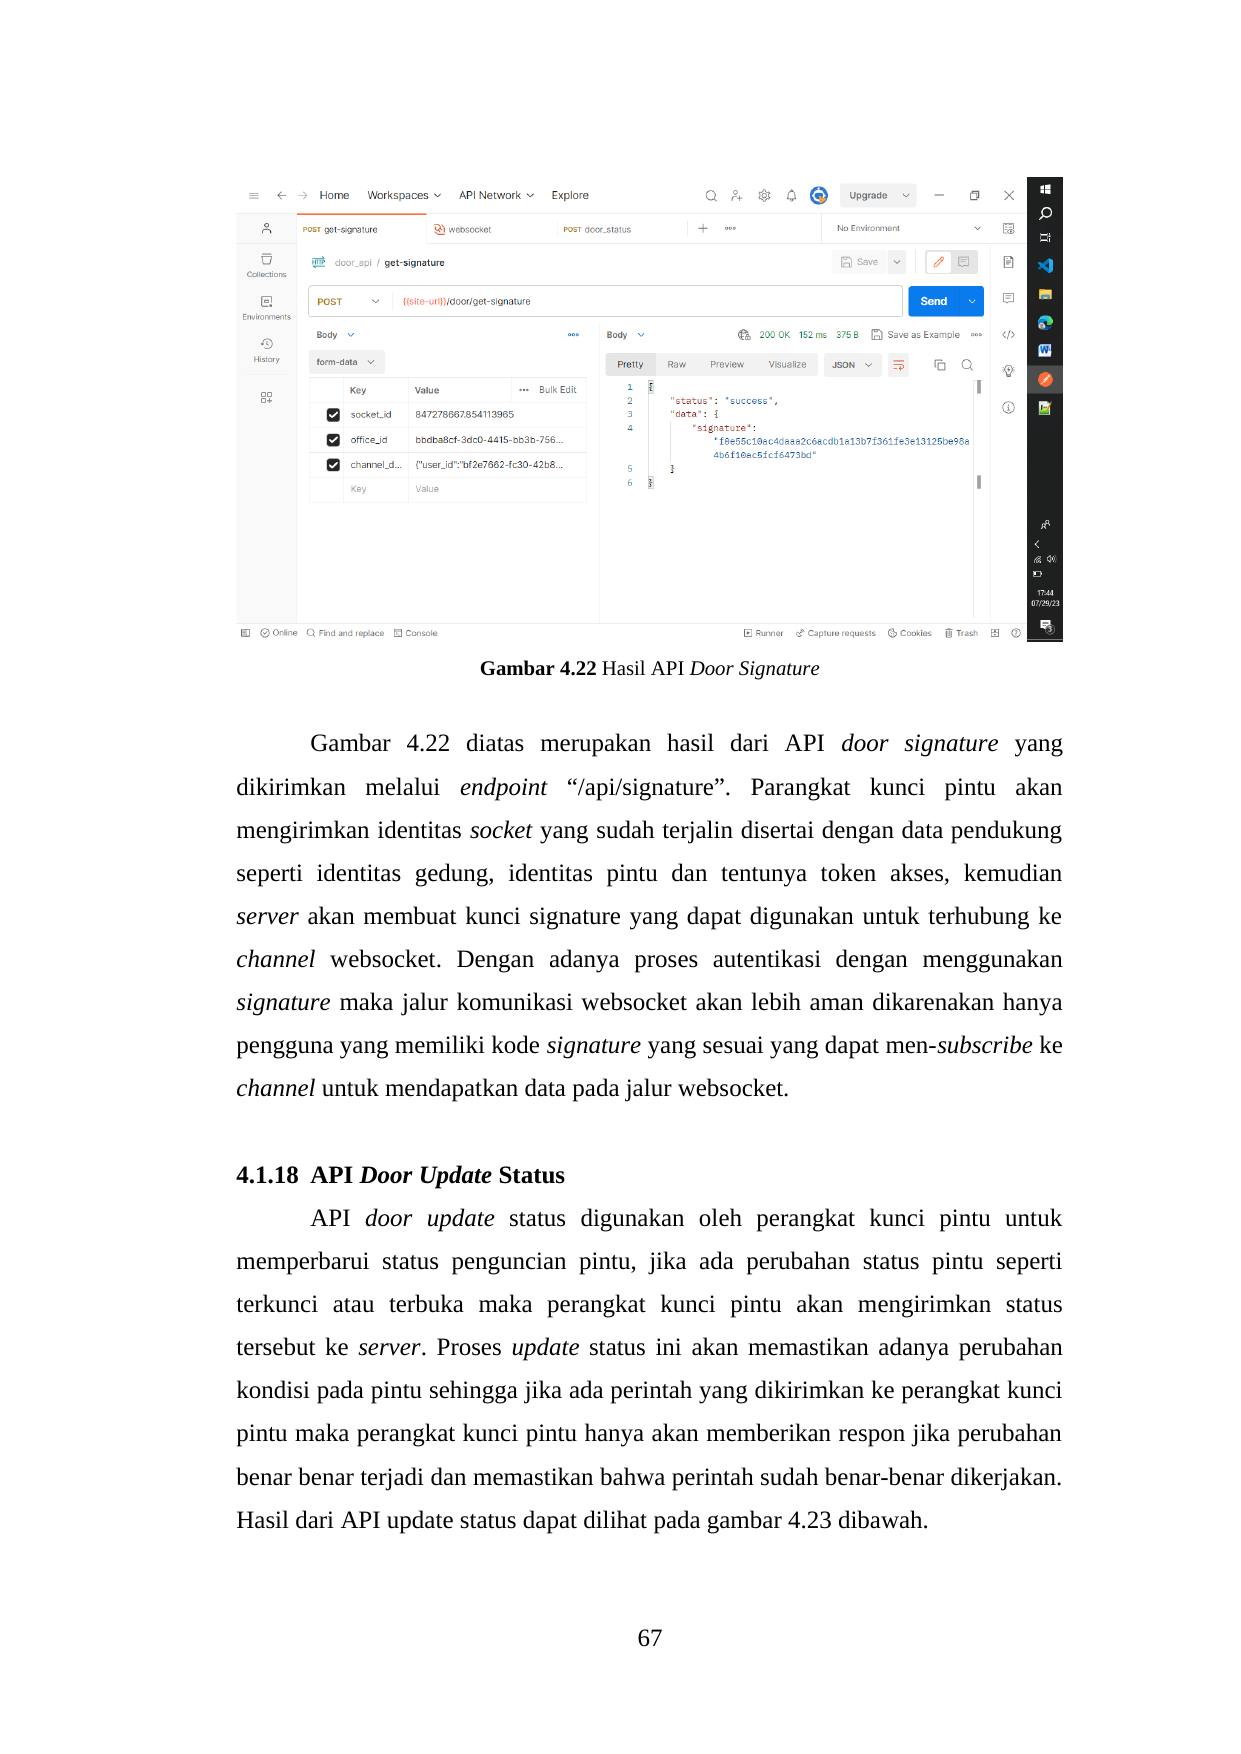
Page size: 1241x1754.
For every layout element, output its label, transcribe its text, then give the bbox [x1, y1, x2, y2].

text API Door Update Status [236, 1160, 1063, 1188]
text Gambar 4.22 Hasil API Door Signature [236, 656, 1063, 680]
picture [236, 177, 1063, 642]
text API door update status digunakan oleh perangkat kunci pintu untuk memperbarui status penguncian pintu, jika ada perubahan status pintu seperti terkunci atau terbuka maka perangkat kunci pintu akan mengirimkan status tersebut ke server. Proses update status ini akan memastikan adanya perubahan kondisi pada pintu sehingga jika ada perintah yang dikirimkan ke perangkat kunci pintu maka perangkat kunci pintu hanya akan memberikan respon jika perubahan benar benar terjadi dan memastikan bahwa perintah sudah benar-benar dikerjakan. Hasil dari API update status dapat dilihat pada gambar 4.23 dibawah. [236, 1203, 1063, 1533]
text Gambar 4.22 diatas merupakan hasil dari API door signature yang dikirimkan melalui endpoint “/api/signature”. Parangkat kunci pintu akan mengirimkan identitas socket yang sudah terjalin disertai dengan data pendukung seperti identitas gedung, identitas pintu dan tentunya token akses, kemudian server akan membuat kunci signature yang dapat digunakan untuk terhubung ke channel websocket. Dengan adanya proses autentikasi dengan menggunakan signature maka jalur komunikasi websocket akan lebih aman dikarenakan hanya pengguna yang memiliki kode signature yang sesuai yang dapat men-subscribe ke channel untuk mendapatkan data pada jalur websocket. [236, 728, 1063, 1102]
